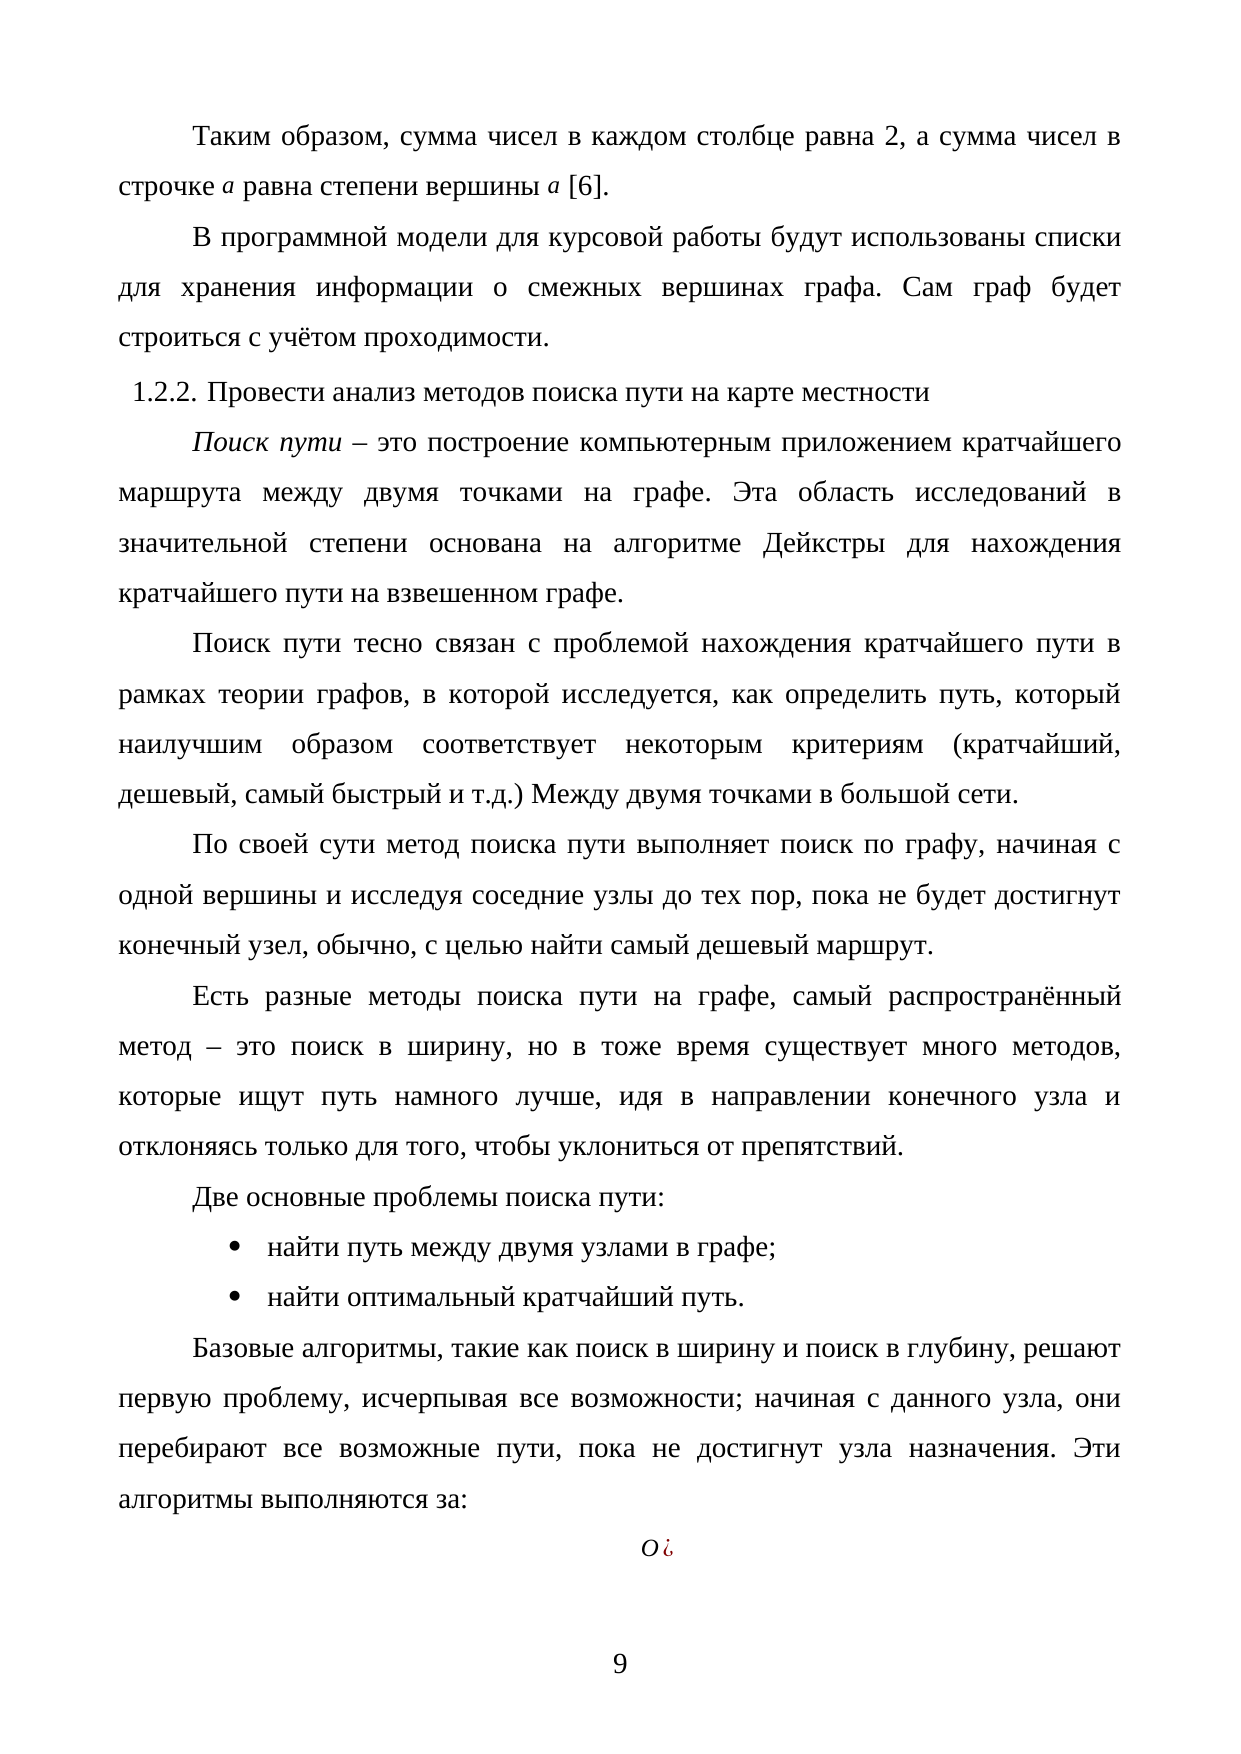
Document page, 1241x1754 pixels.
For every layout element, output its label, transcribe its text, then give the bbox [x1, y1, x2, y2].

text В программной модели для курсовой работы будут использованы списки для хранения информации о смежных вершинах графа. Сам граф будет строиться с учётом проходимости. [118, 219, 1122, 353]
text Базовые алгоритмы, такие как поиск в ширину и поиск в глубину, решают первую проблему, исчерпывая все возможности; начиная с данного узла, они перебирают все возможные пути, пока не достигнут узла назначения. Эти алгоритмы выполняются за: [118, 1330, 1122, 1514]
list найти оптимальный кратчайший путь. [229, 1279, 1122, 1313]
subtitle Провести анализ методов поиска пути на карте местности [132, 374, 1122, 407]
text По своей сути метод поиска пути выполняет поиск по графу, начиная с одной вершины и исследуя соседние узлы до тех пор, пока не будет достигнут конечный узел, обычно, с целью найти самый дешевый маршрут. [118, 827, 1122, 961]
text Есть разные методы поиска пути на графе, самый распространённый метод – это поиск в ширину, но в тоже время существует много методов, которые ищут путь намного лучше, идя в направлении конечного узла и отклоняясь только для того, чтобы уклониться от препятствий. [118, 978, 1122, 1162]
list найти путь между двумя узлами в графе; [229, 1229, 1122, 1263]
text Таким образом, сумма чисел в каждом столбце равна 2, а сумма чисел в строчке равна степени вершины [6]. [118, 118, 1122, 202]
text Поиск пути – это построение компьютерным приложением кратчайшего маршрута между двумя точками на графе. Эта область исследований в значительной степени основана на алгоритме Дейкстры для нахождения кратчайшего пути на взвешенном графе. [118, 424, 1122, 609]
text Поиск пути тесно связан с проблемой нахождения кратчайшего пути в рамках теории графов, в которой исследуется, как определить путь, который наилучшим образом соответствует некоторым критериям (кратчайший, дешевый, самый быстрый и т.д.) Между двумя точками в большой сети. [118, 625, 1122, 810]
text Две основные проблемы поиска пути: [118, 1179, 1122, 1212]
